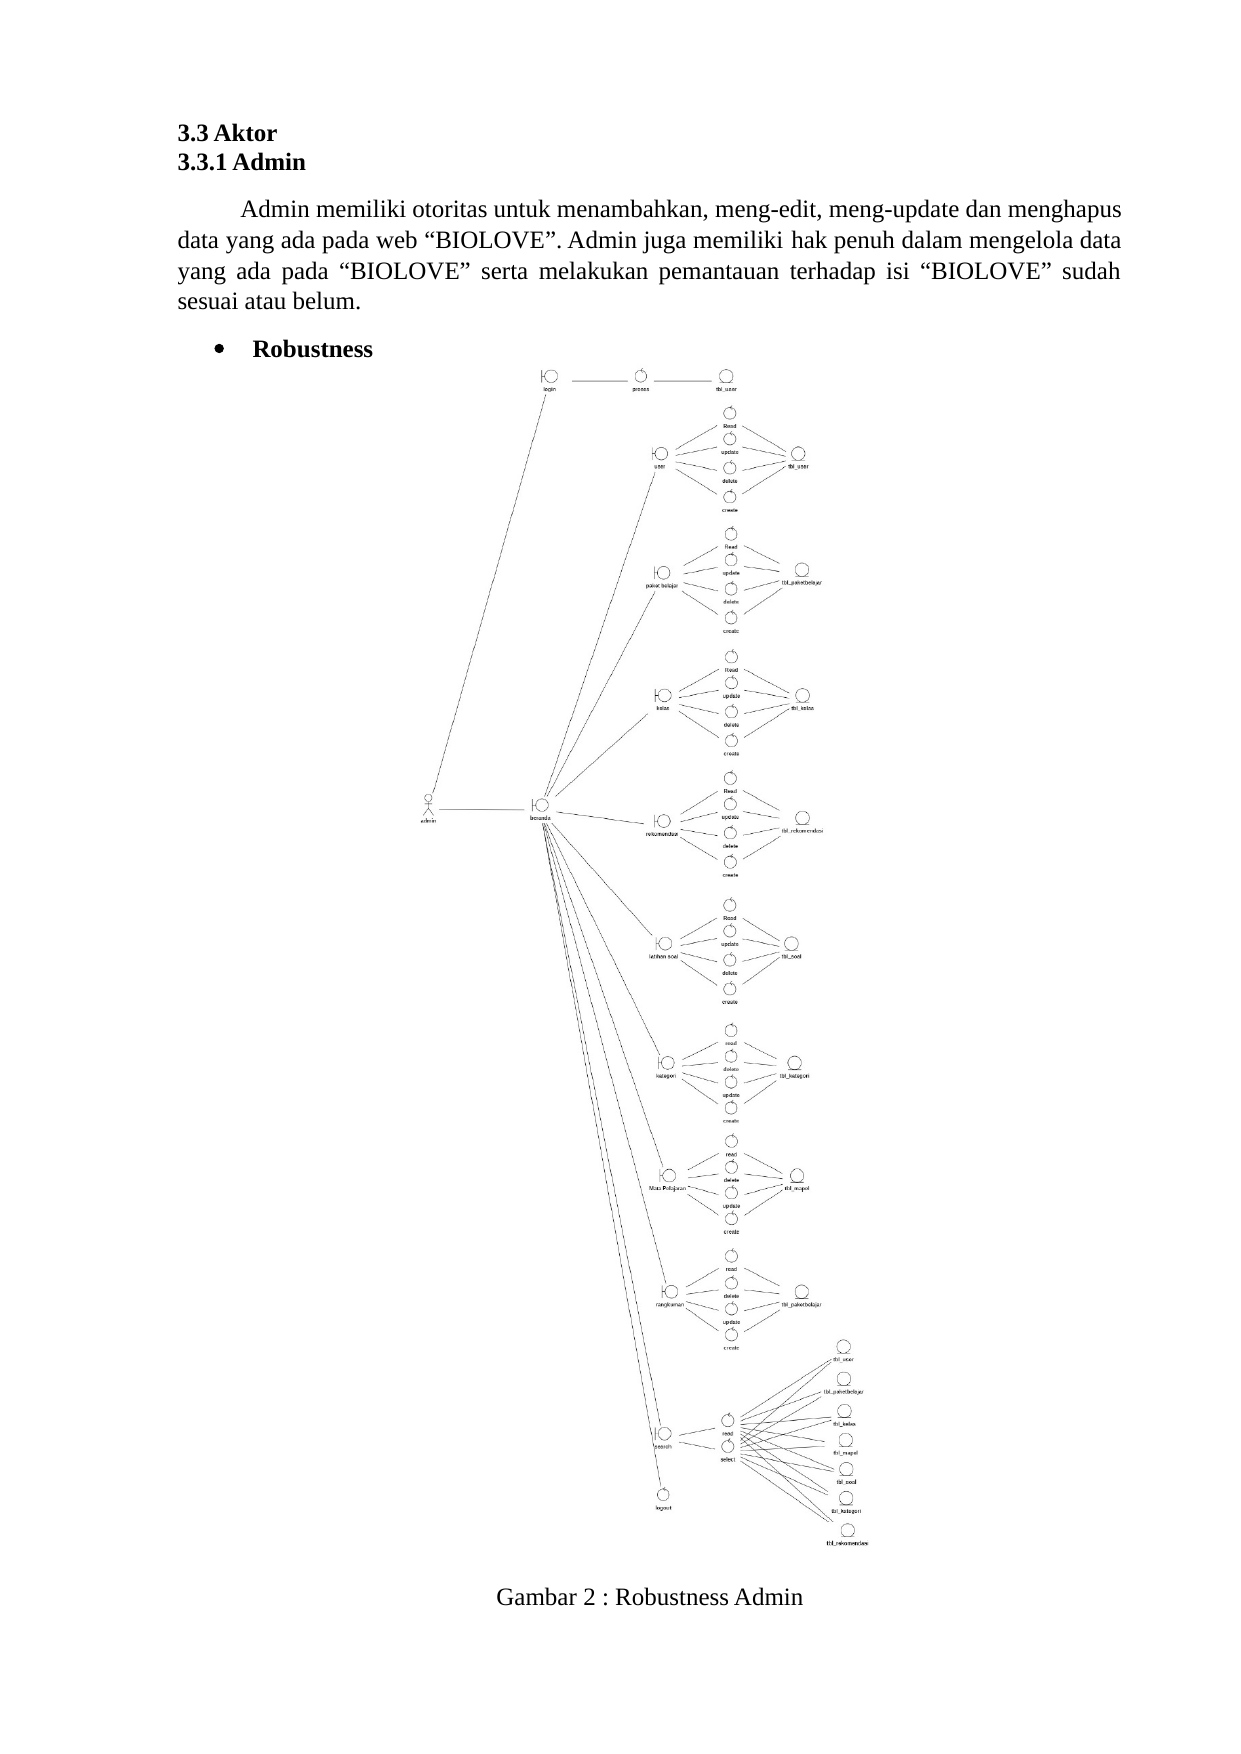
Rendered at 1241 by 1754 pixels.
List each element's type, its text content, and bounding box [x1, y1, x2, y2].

text Gambar 2 : Robustness Admin [177, 1582, 1122, 1610]
list Robustness [215, 334, 1122, 363]
text Admin memiliki otoritas untuk menambahkan, meng-edit, meng-update dan menghapus data yang ada pada web “BIOLOVE”. Admin juga memiliki hak penuh dalam mengelola data yang ada pada “BIOLOVE” serta melakukan pemantauan terhadap isi “BIOLOVE” sudah sesuai atau belum. [177, 194, 1122, 315]
picture [414, 364, 886, 1564]
subtitle 3.3 Aktor [177, 118, 1122, 147]
subtitle 3.3.1 Admin [177, 147, 1122, 176]
